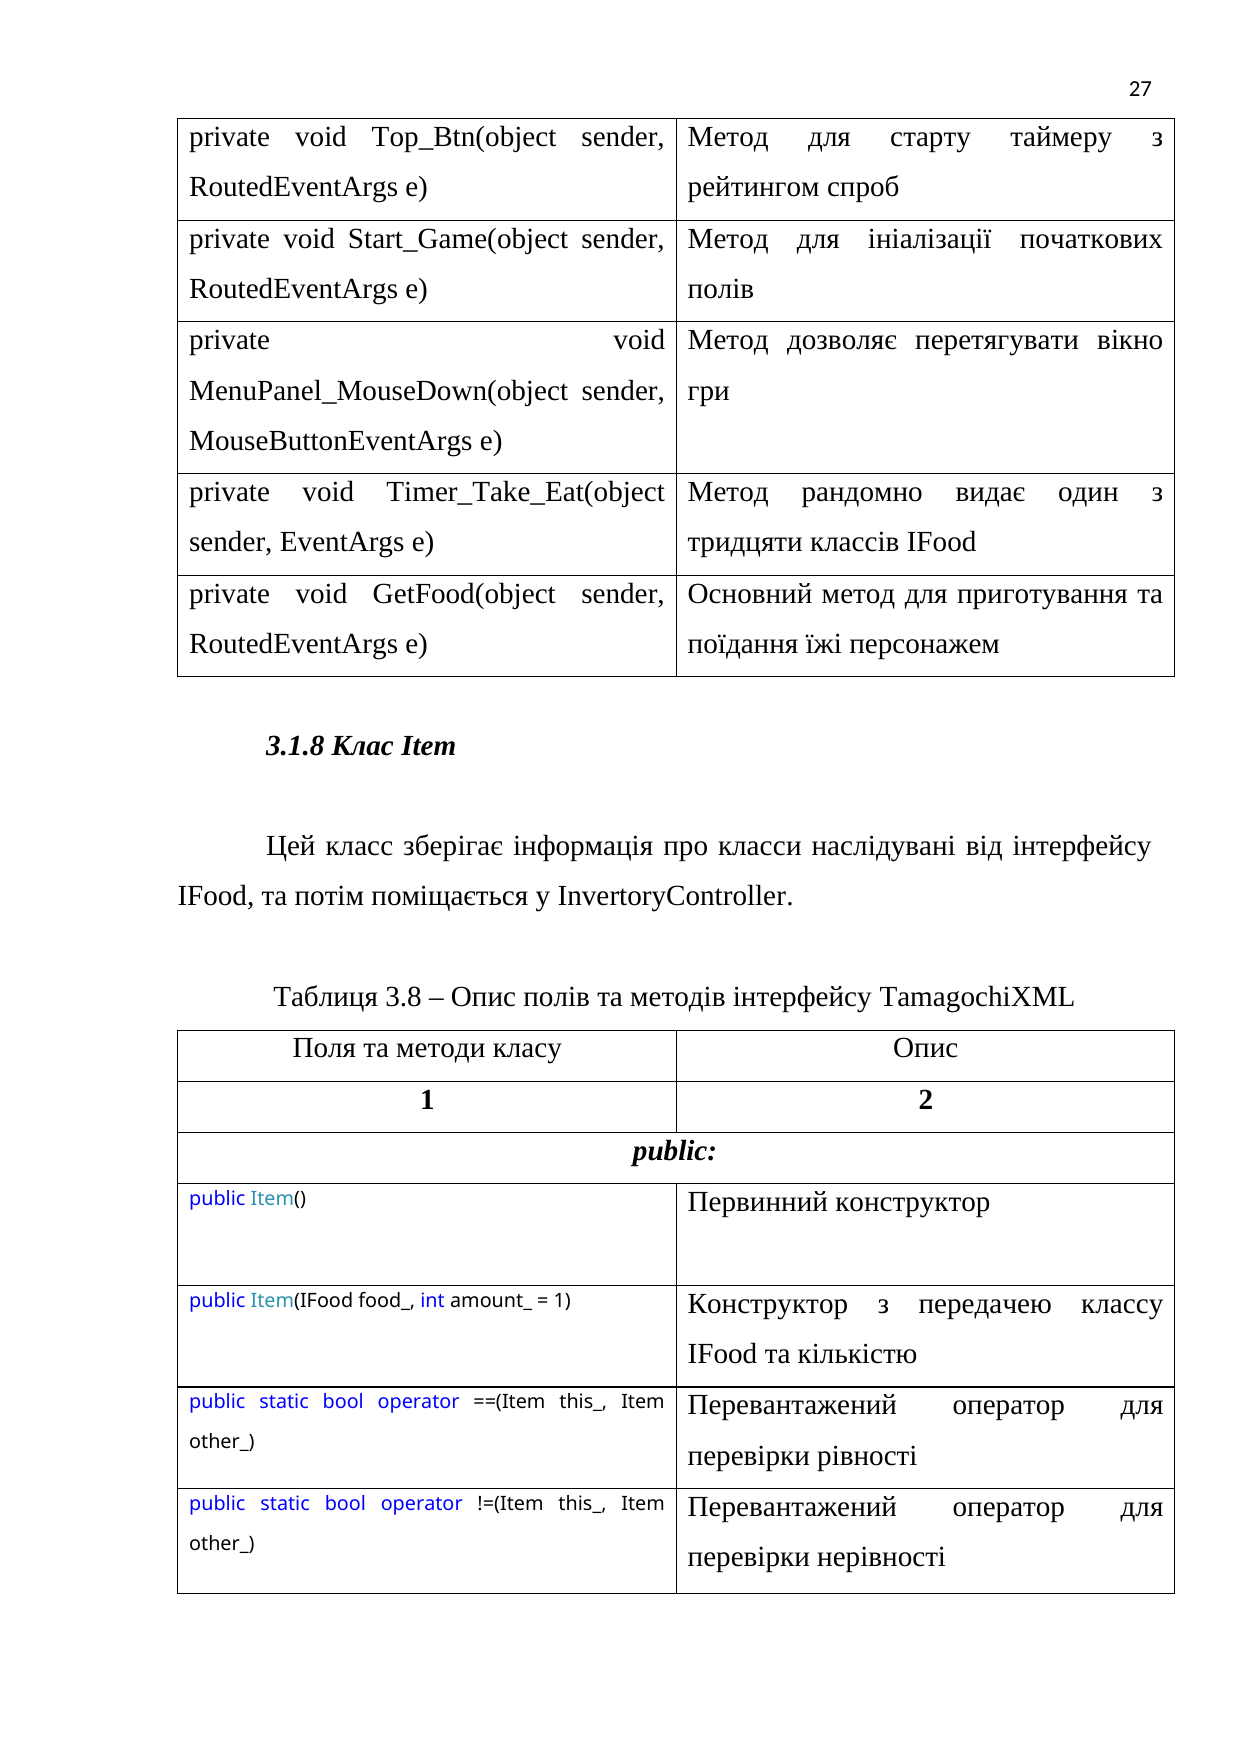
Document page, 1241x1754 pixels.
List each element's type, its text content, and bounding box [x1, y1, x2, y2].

table_cell Метод дозволяє перетягувати вікно гри [677, 322, 1174, 473]
table_header Поля та методи класу [178, 1031, 676, 1081]
table_cell private void Top_Btn(object sender, RoutedEventArgs e) [178, 119, 676, 220]
table_cell Метод для старту таймеру з рейтингом спроб [677, 119, 1174, 220]
table_cell private void Start_Game(object sender, RoutedEventArgs e) [178, 221, 676, 321]
table_cell public: [178, 1133, 1174, 1183]
title 3.1.8 Клас Item [177, 728, 1152, 761]
table_cell private void MenuPanel_MouseDown(object sender, MouseButtonEventArgs e) [178, 322, 676, 473]
table_cell private void Timer_Take_Eat(object sender, EventArgs e) [178, 474, 676, 575]
table_cell public Item() [178, 1184, 676, 1285]
table_cell public static bool operator ==(Item this_, Item other_) [178, 1388, 676, 1488]
table_cell Перевантажений оператор для перевірки рівності [677, 1388, 1174, 1488]
table_cell 1 [178, 1082, 676, 1132]
table_cell Первинний конструктор [677, 1184, 1174, 1285]
table_cell Основний метод для приготування та поїдання їжі персонажем [677, 576, 1174, 676]
text Цей класс зберігає інформація про класси наслідувані від інтерфейсу IFood, та потім поміщається у InvertoryController. [177, 828, 1152, 912]
table_header Опис [677, 1031, 1174, 1081]
table_cell Метод рандомно видає один з тридцяти классів IFood [677, 474, 1174, 575]
table_cell Метод для ініалізації початкових полів [677, 221, 1174, 321]
table_cell private void GetFood(object sender, RoutedEventArgs e) [178, 576, 676, 676]
table_cell 2 [677, 1082, 1174, 1132]
table_cell Конструктор з передачею классу IFood та кількістю [677, 1286, 1174, 1386]
text Таблиця 3.8 – Опис полів та методів інтерфейсу TamagochiXML [177, 979, 1152, 1013]
table_cell public static bool operator !=(Item this_, Item other_) [178, 1489, 676, 1593]
table_cell public Item(IFood food_, int amount_ = 1) [178, 1286, 676, 1386]
table_cell Перевантажений оператор для перевірки нерівності [677, 1489, 1174, 1593]
